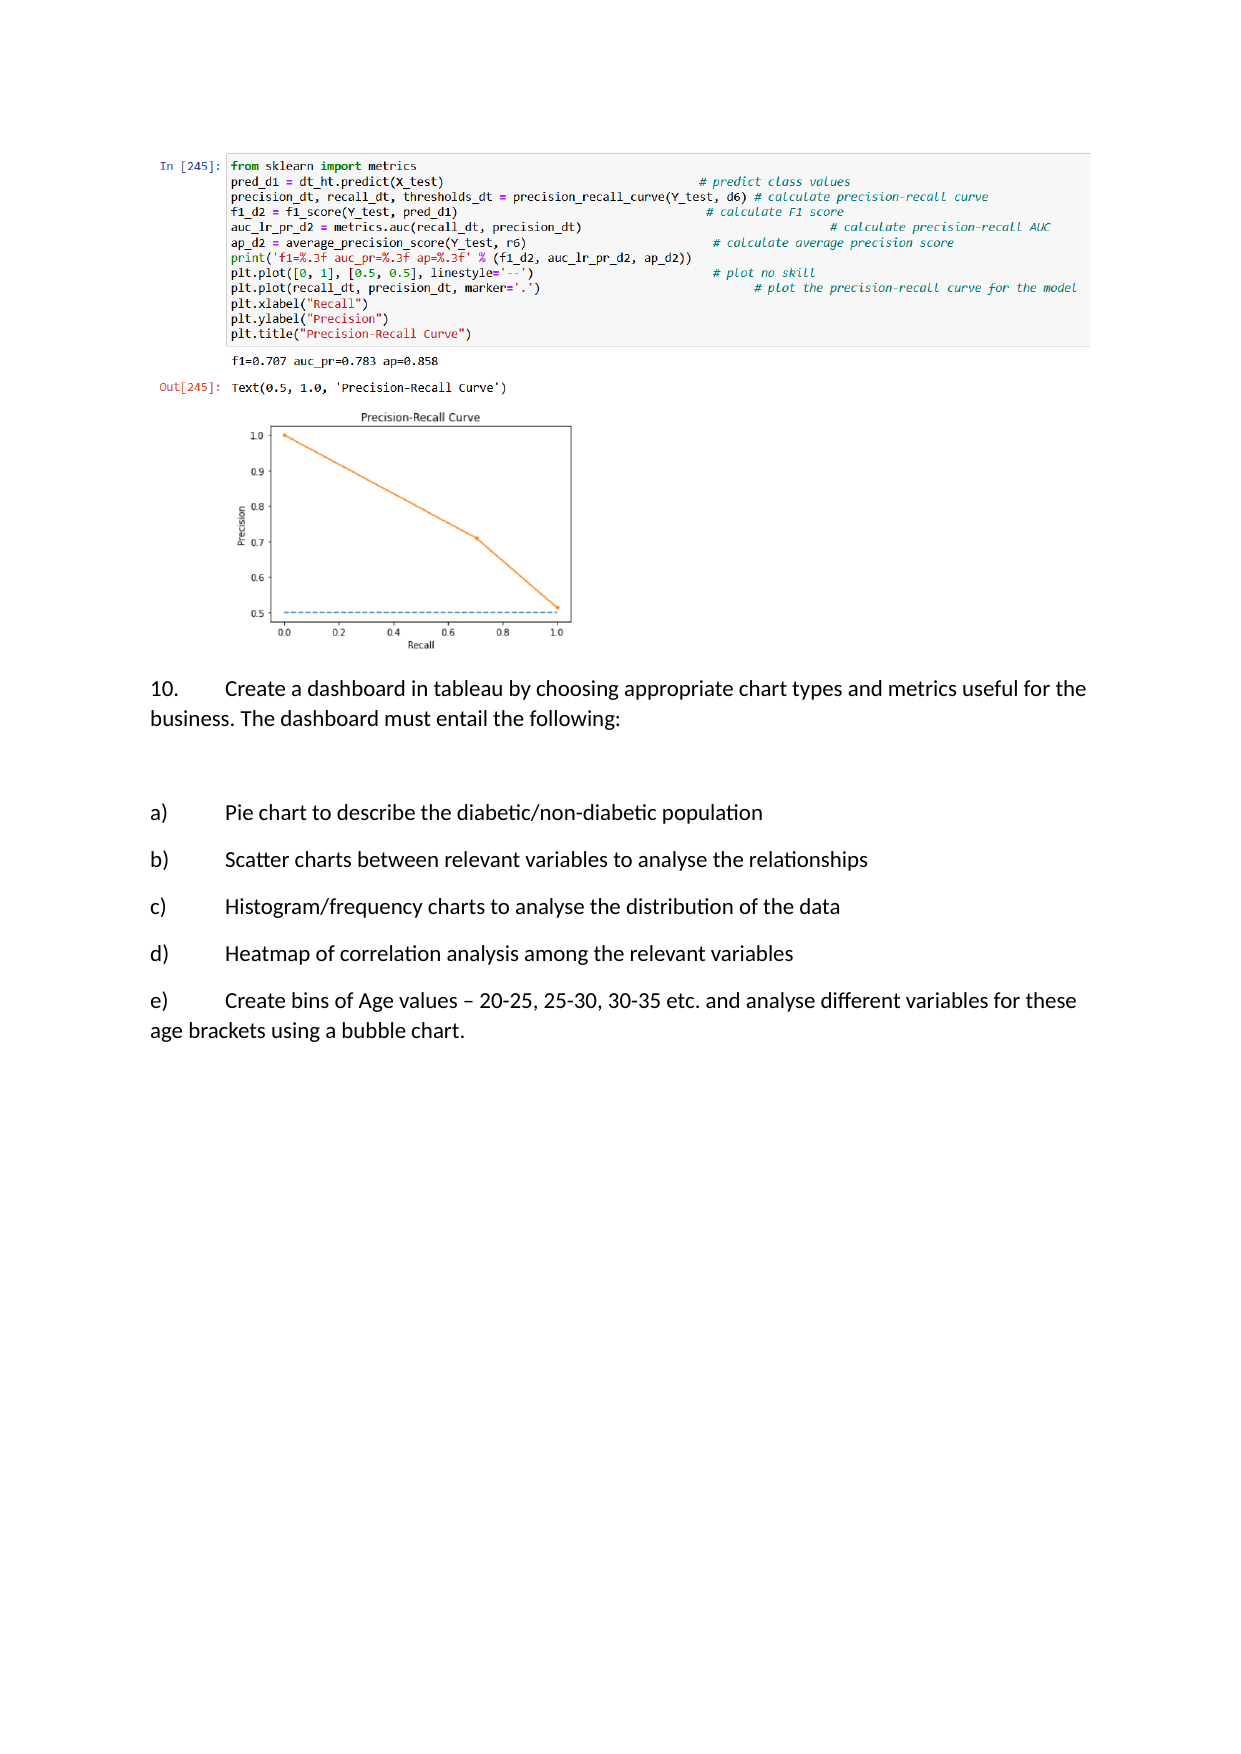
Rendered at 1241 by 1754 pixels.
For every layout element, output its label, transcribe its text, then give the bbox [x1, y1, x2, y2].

text c) Histogram/frequency charts to analyse the distribution of the data [150, 892, 1090, 920]
text b) Scatter charts between relevant variables to analyse the relationships [150, 845, 1090, 873]
text d) Heatmap of correlation analysis among the relevant variables [150, 939, 1090, 967]
text a) Pie chart to describe the diabetic/non-diabetic population [150, 798, 1090, 826]
picture [150, 150, 1091, 656]
text 10. Create a dashboard in tableau by choosing appropriate chart types and metrics useful for the business. The dashboard must entail the following: [150, 674, 1090, 732]
text e) Create bins of Age values – 20-25, 25-30, 30-35 etc. and analyse different variables for these age brackets using a bubble chart. [150, 986, 1090, 1044]
